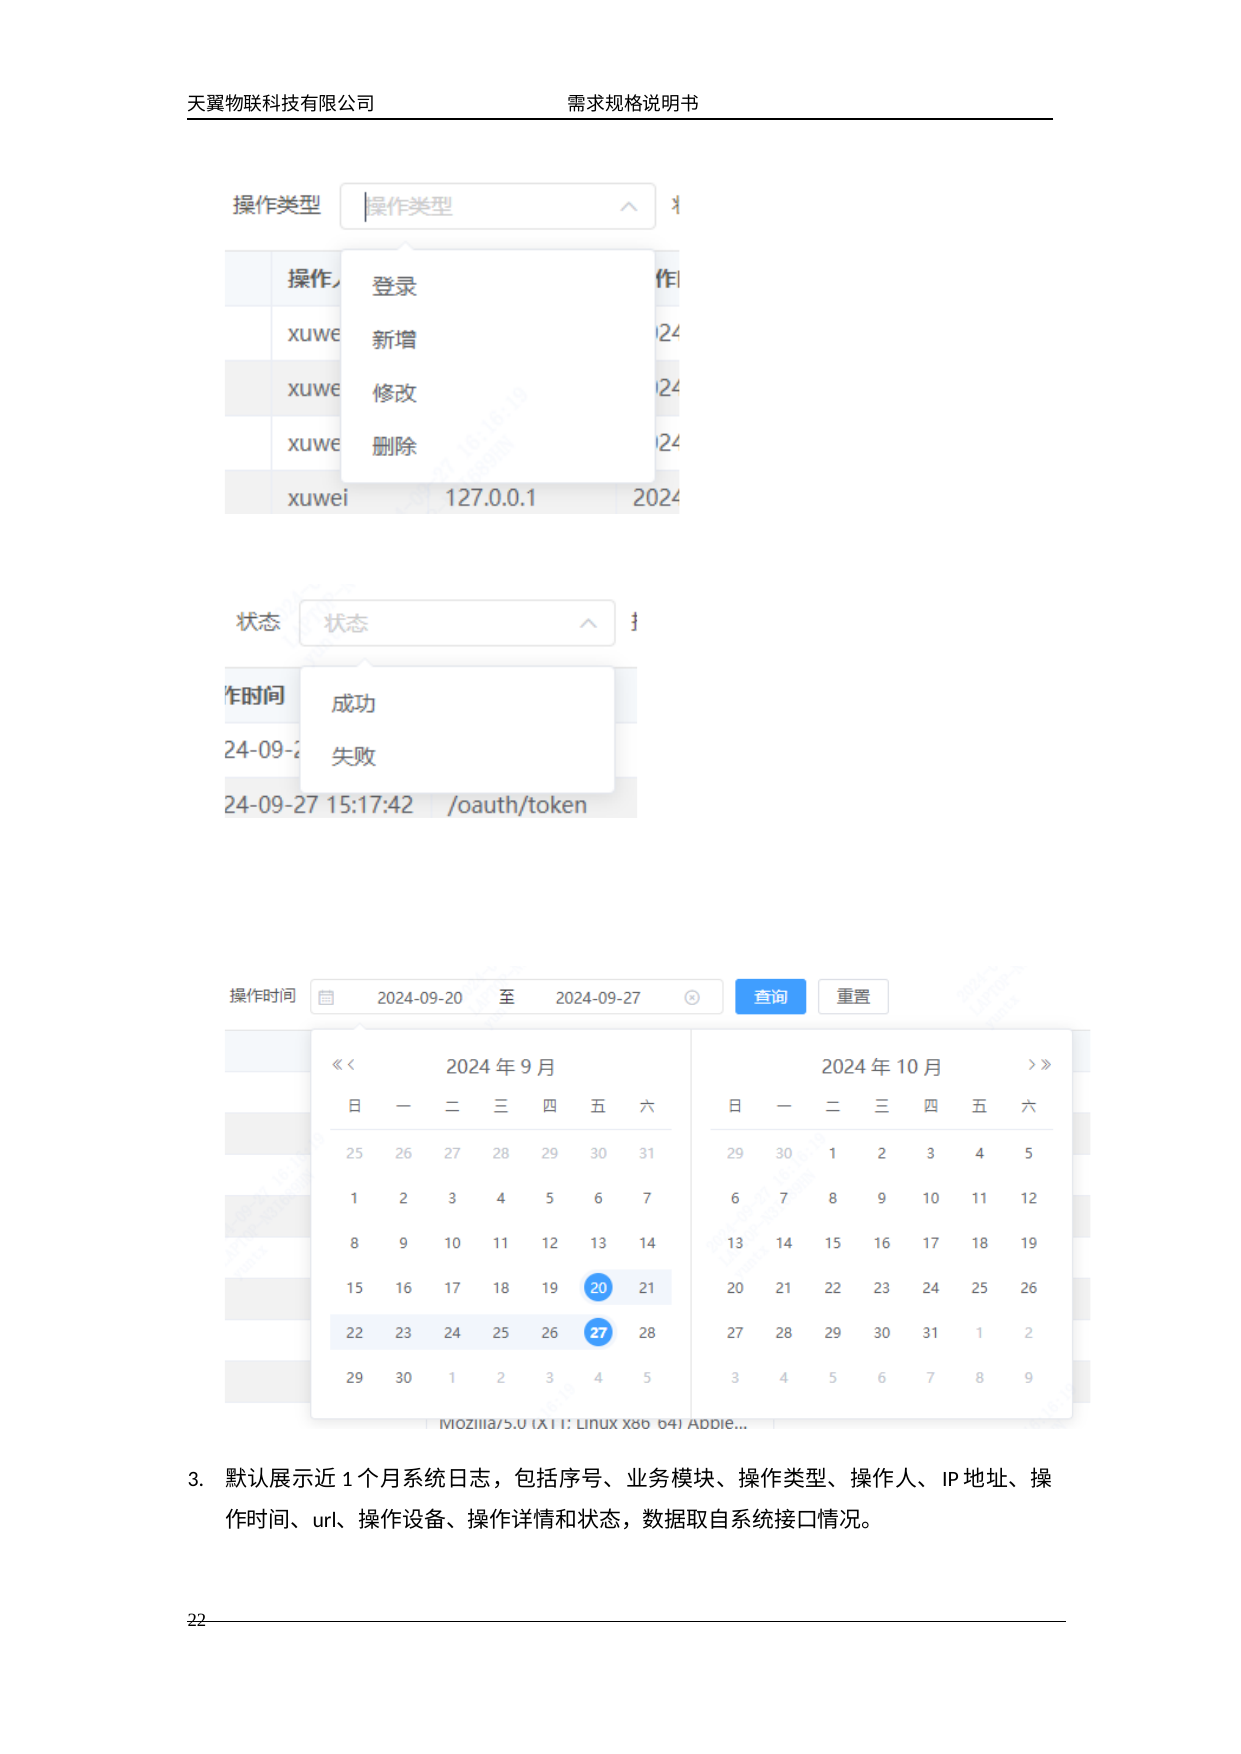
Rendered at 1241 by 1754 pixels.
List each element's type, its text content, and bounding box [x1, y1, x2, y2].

picture [224, 966, 1091, 1429]
picture [224, 162, 680, 514]
list 默认展示近1个月系统日志，包括序号、业务模块、操作类型、操作人、IP地址、操作时间、url、操作设备、操作详情和状态，数据取自系统接口情况。 [187, 1461, 1053, 1534]
picture [224, 584, 638, 818]
